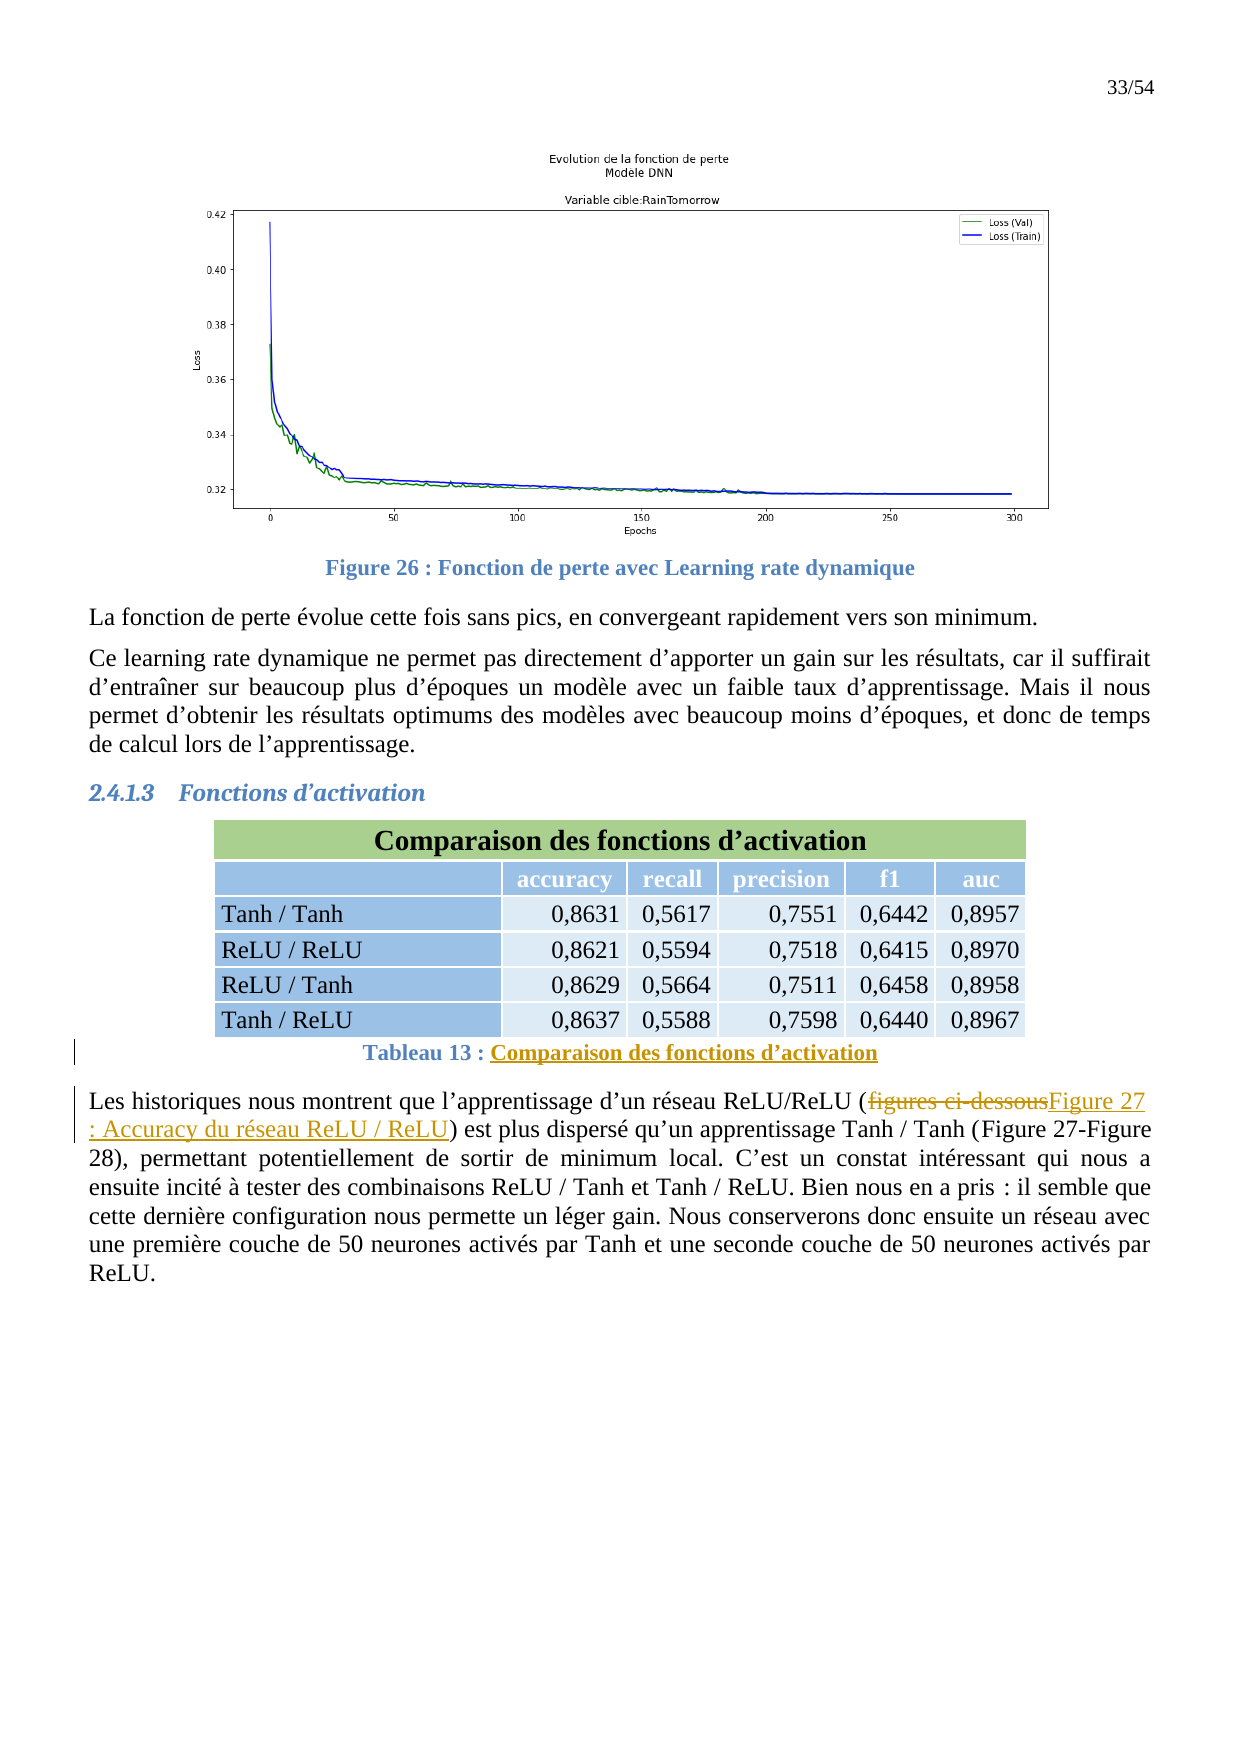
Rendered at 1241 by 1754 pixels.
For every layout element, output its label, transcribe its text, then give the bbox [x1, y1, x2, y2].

table_cell 0,6442 [846, 897, 934, 930]
table_cell 0,7518 [719, 933, 844, 966]
table_cell ReLU / Tanh [215, 968, 501, 1001]
table_cell 0,8631 [503, 897, 626, 930]
table_cell 0,7598 [719, 1003, 844, 1037]
table_cell f1 [846, 862, 934, 895]
text Tableau : [89, 1039, 1152, 1065]
table_header Comparaison des fonctions d’activation [214, 820, 1026, 859]
table_cell 0,8970 [936, 933, 1025, 966]
table_cell Tanh / ReLU [215, 1003, 501, 1037]
table_cell 0,7551 [719, 897, 844, 930]
text Figure : Fonction de perte avec Learning rate dynamique [89, 554, 1152, 581]
table_cell 0,5664 [628, 968, 717, 1001]
table_cell 0,5588 [628, 1003, 717, 1037]
table_cell recall [628, 862, 717, 895]
table_cell 0,8967 [936, 1003, 1025, 1037]
table_cell 0,5617 [628, 897, 717, 930]
table_cell 0,7511 [719, 968, 844, 1001]
table_cell ReLU / ReLU [215, 933, 501, 966]
table_cell 0,8637 [503, 1003, 626, 1037]
table_cell 0,8621 [503, 933, 626, 966]
subtitle Fonctions d’activation [89, 779, 1152, 807]
table_cell 0,6415 [846, 933, 934, 966]
table_cell [215, 862, 501, 895]
text Ce learning rate dynamique ne permet pas directement d’apporter un gain sur les résultats, car il suffirait d’entraîner sur beaucoup plus d’époques un modèle avec un faible taux d’apprentissage. Mais il nous permet d’obtenir les résultats optimums des modèles avec beaucoup moins d’époques, et donc de temps de calcul lors de l’apprentissage. [89, 643, 1152, 758]
table_cell accuracy [503, 862, 626, 895]
table_cell 0,5594 [628, 933, 717, 966]
table_cell precision [719, 862, 844, 895]
table_cell auc [936, 862, 1025, 895]
table_cell 0,8958 [936, 968, 1025, 1001]
text La fonction de perte évolue cette fois sans pics, en convergeant rapidement vers son minimum. [89, 602, 1152, 630]
table_cell 0,8957 [936, 897, 1025, 930]
table_cell Tanh / Tanh [215, 897, 501, 930]
table_cell 0,6440 [846, 1003, 934, 1037]
text Les historiques nous montrent que l’apprentissage d’un réseau ReLU/ReLU (Figure 27 : Accuracy du réseau ReLU / ReLU) est plus dispersé qu’un apprentissage Tanh / Tanh (Figure 27-Figure 28), permettant potentiellement de sortir de minimum local. C’est un constat intéressant qui nous a ensuite incité à tester des combinaisons ReLU / Tanh et Tanh / ReLU. Bien nous en a pris : il semble que cette dernière configuration nous permette un léger gain. Nous conserverons donc ensuite un réseau avec une première couche de 50 neurones activés par Tanh et une seconde couche de 50 neurones activés par ReLU. [89, 1086, 1152, 1287]
picture [186, 147, 1054, 542]
table_cell 0,6458 [846, 968, 934, 1001]
table_cell 0,8629 [503, 968, 626, 1001]
